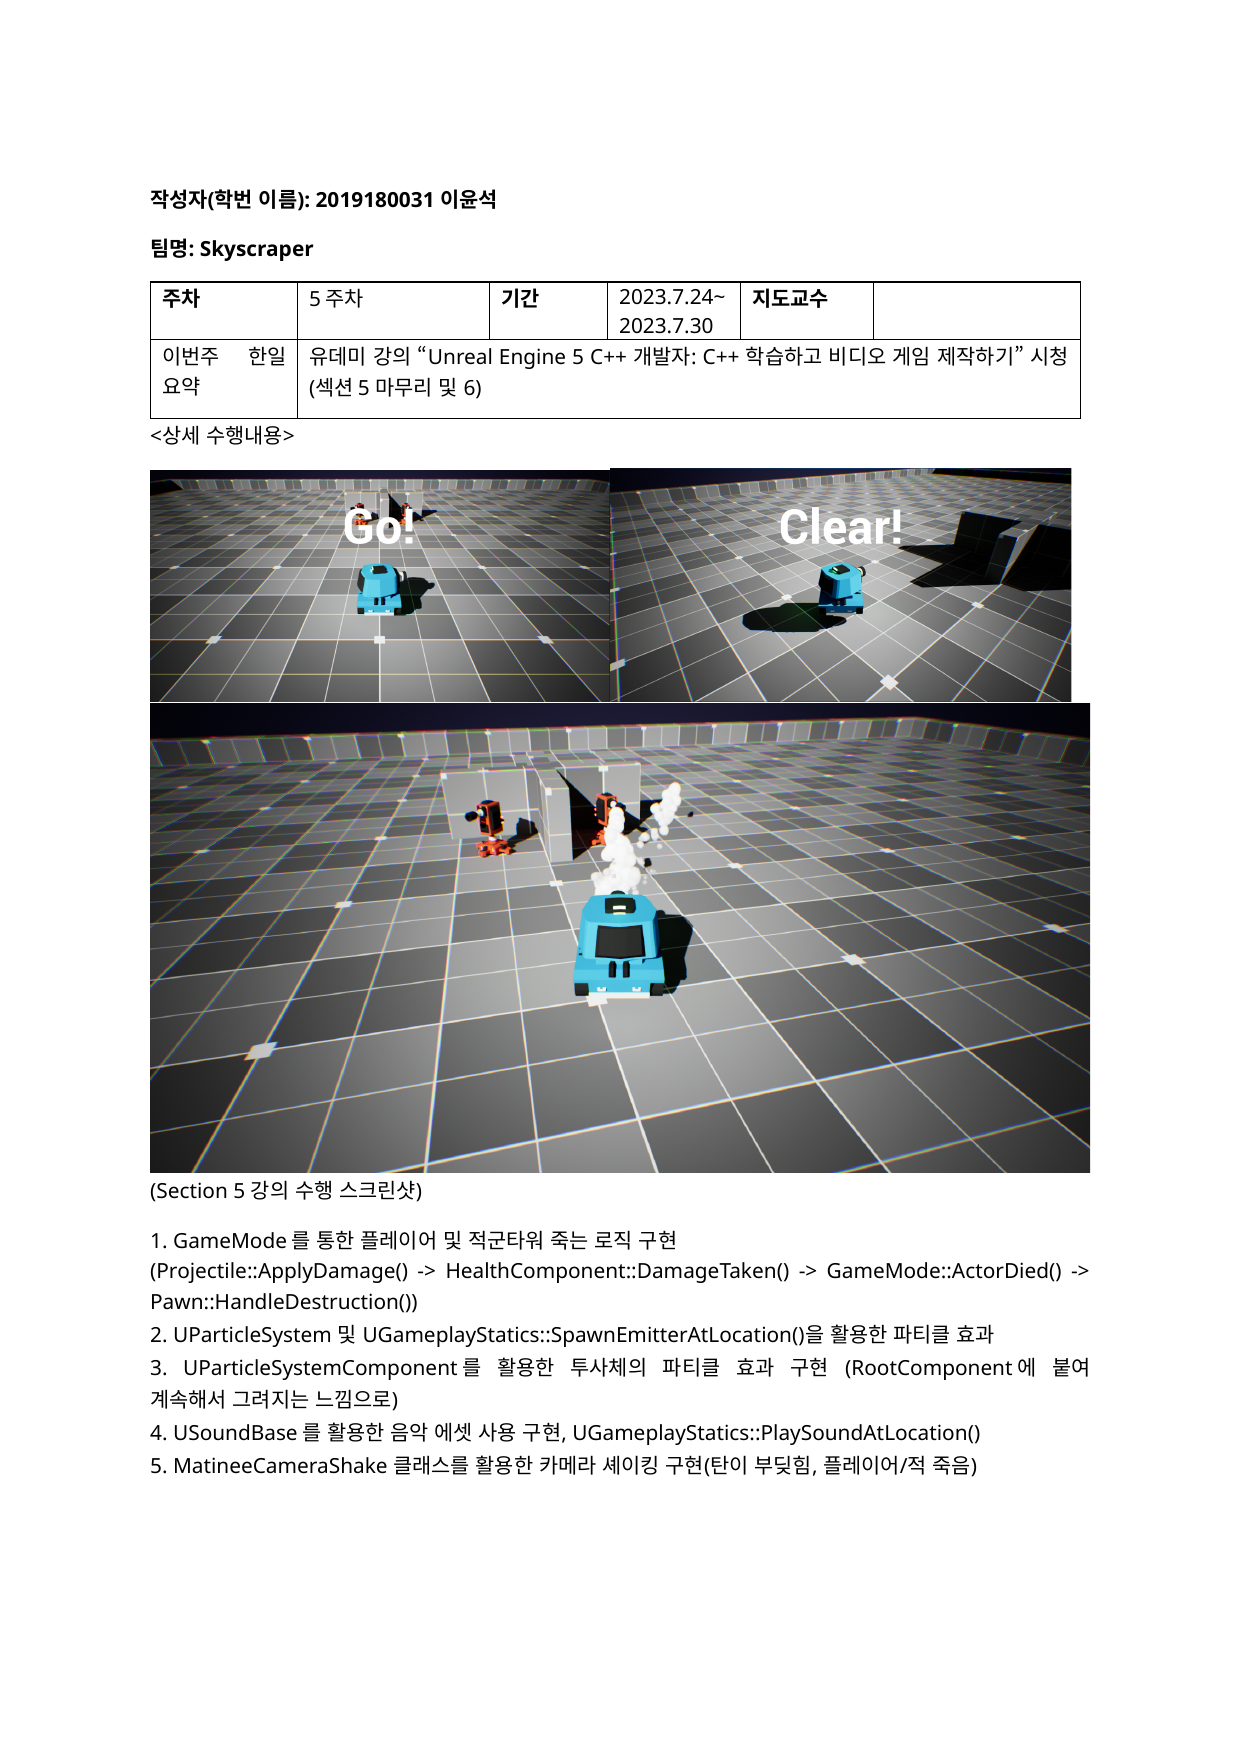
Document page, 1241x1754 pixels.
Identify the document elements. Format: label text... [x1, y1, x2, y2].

table_header 5주차 [298, 283, 489, 339]
table_header 2023.7.24~ 2023.7.30 [608, 283, 740, 339]
text 1. GameMode를 통한 플레이어 및 적군타워 죽는 로직 구현 (Projectile::ApplyDamage() -> HealthComponent::DamageTaken() -> GameMode::ActorDied() -> Pawn::HandleDestruction()) 2. UParticleSystem 및 UGameplayStatics::SpawnEmitterAtLocation()을 활용한 파티클 효과 3. UParticleSystemComponent를 활용한 투사체의 파티클 효과 구현 (RootComponent에 붙여 계속해서 그려지는 느낌으로) 4. USoundBase를 활용한 음악 에셋 사용 구현, UGameplayStatics::PlaySoundAtLocation() 5. MatineeCameraShake 클래스를 활용한 카메라 셰이킹 구현(탄이 부딪힘, 플레이어/적 죽음) (Section6 진행중인 이미지) 1. Character로부터 상속받아 만든 C++ 클래스 2. 해당 클래스에 Input Action 바인딩, AddMovementInput()과 AddControllerYawInput() 등을 활용한 액터 조작(WASD – 동서남북 움직임 / 마우스 – 회전 / 스페이스바 – 점프) [150, 1224, 1090, 1479]
table_cell 이번주 한일 요약 [151, 340, 297, 418]
picture [150, 703, 1091, 1173]
table_header 지도교수 [741, 283, 873, 339]
text <상세 수행내용> [150, 419, 1090, 449]
table_cell 유데미 강의 “Unreal Engine 5 C++ 개발자: C++ 학습하고 비디오 게임 제작하기” 시청(섹션5 마무리 및 6) [298, 340, 1080, 418]
table_header [874, 283, 1080, 339]
picture [150, 468, 1072, 702]
table_header 주차 [151, 283, 297, 339]
text (Section 5 강의 수행 스크린샷) [150, 1173, 1090, 1205]
table_header 기간 [490, 283, 607, 339]
